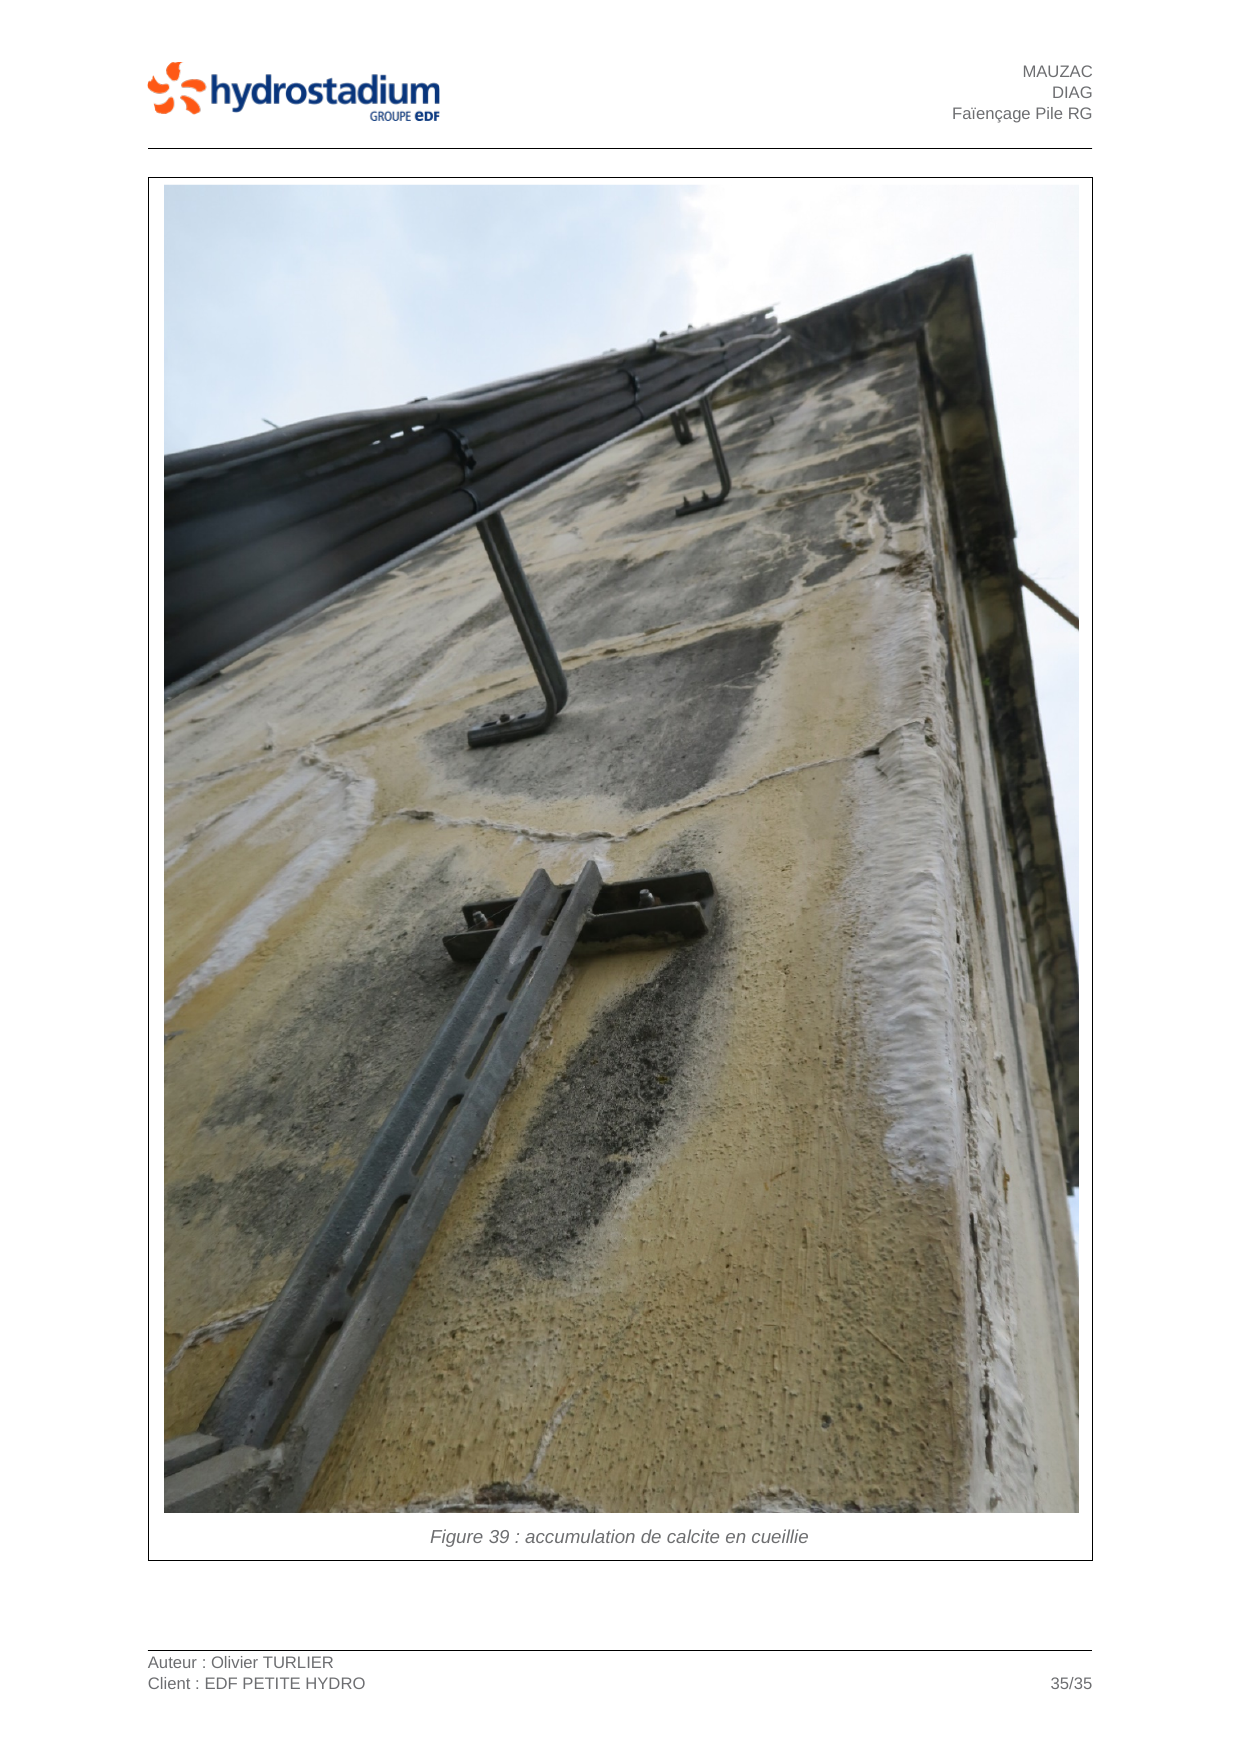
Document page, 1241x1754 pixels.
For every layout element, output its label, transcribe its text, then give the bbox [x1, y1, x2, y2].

picture [165, 186, 1079, 1512]
picture [147, 62, 440, 121]
